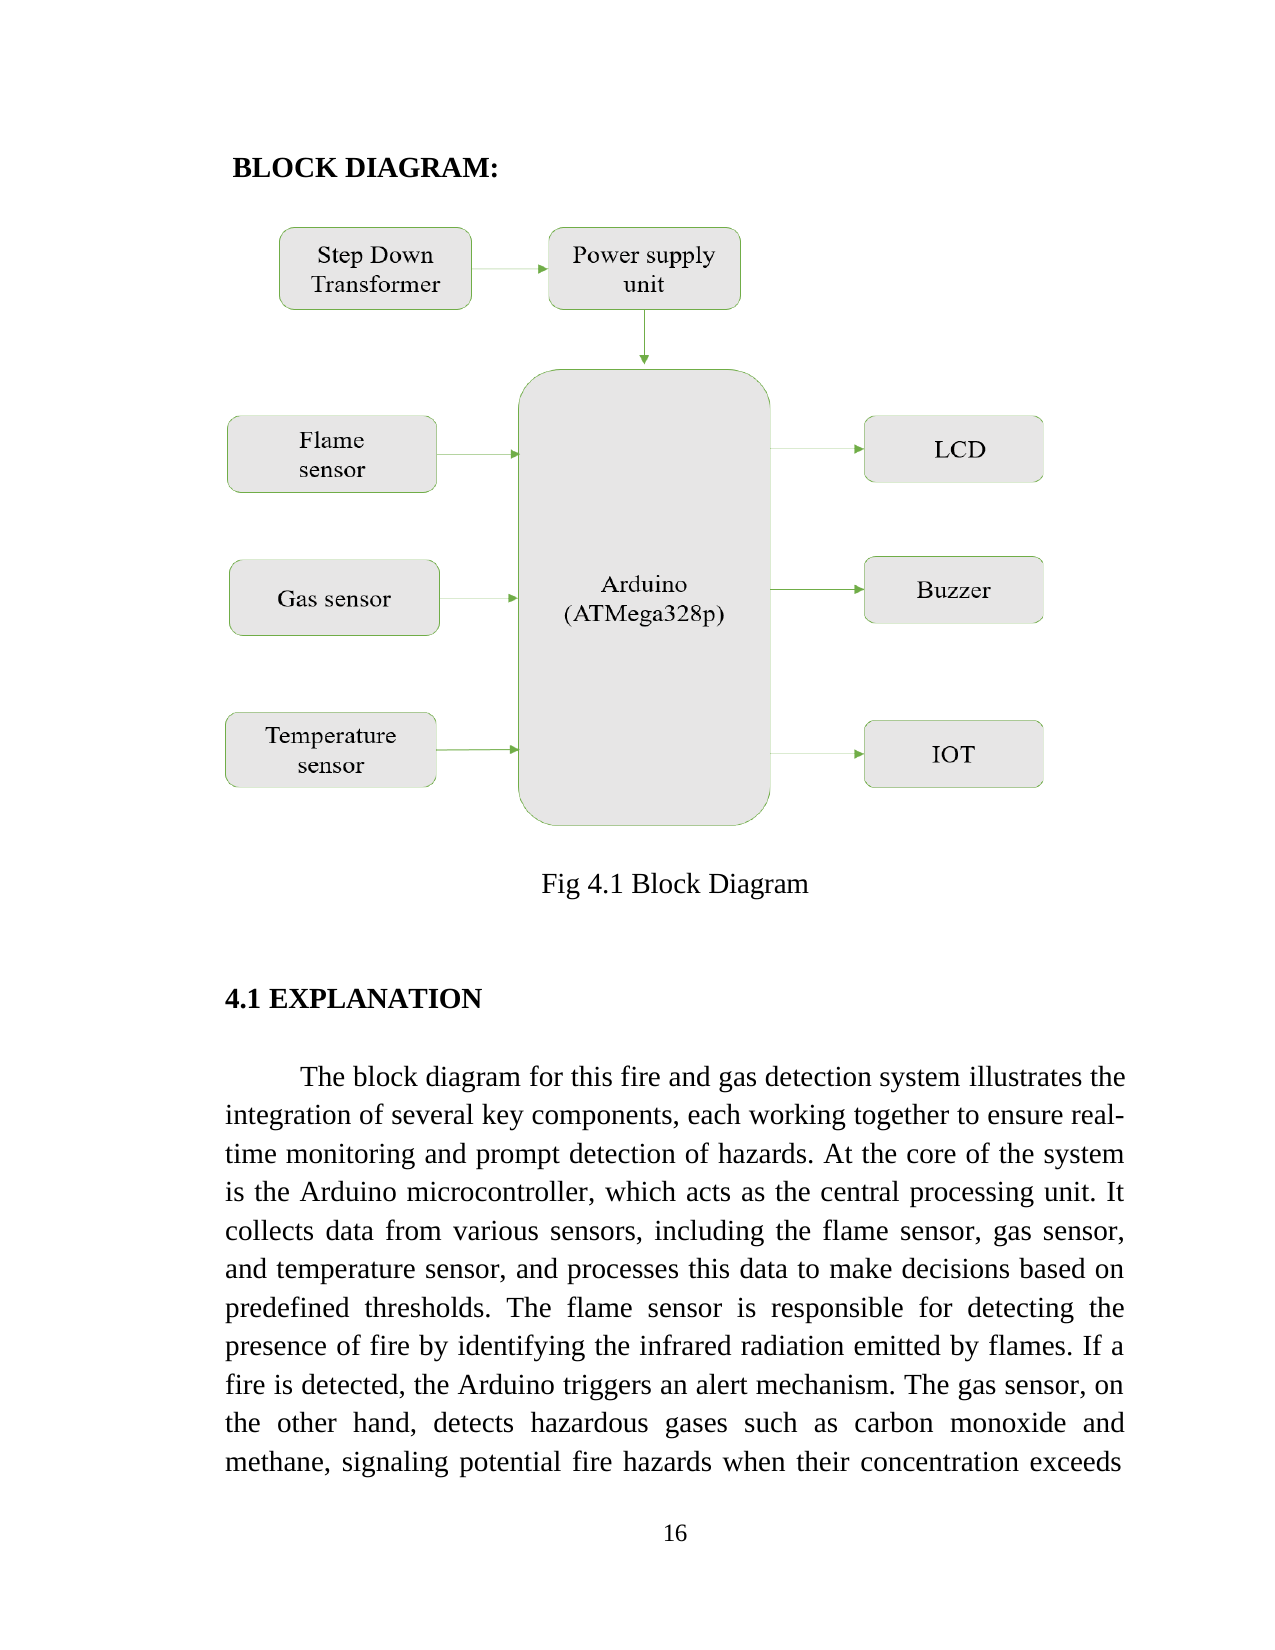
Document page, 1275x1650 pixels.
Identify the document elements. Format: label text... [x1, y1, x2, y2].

text Fig 4.1 Block Diagram [75, 866, 1275, 899]
subtitle BLOCK DIAGRAM: [232, 150, 1275, 183]
text The block diagram for this fire and gas detection system illustrates the integration of several key components, each working together to ensure real- time monitoring and prompt detection of hazards. At the core of the system is the Arduino microcontroller, which acts as the central processing unit. It collects data from various sensors, including the flame sensor, gas sensor, and temperature sensor, and processes this data to make decisions based on predefined thresholds. The flame sensor is responsible for detecting the presence of fire by identifying the infrared radiation emitted by flames. If a fire is detected, the Arduino triggers an alert mechanism. The gas sensor, on the other hand, detects hazardous gases such as carbon monoxide and methane, signaling potential fire hazards when their concentration exceeds [225, 1059, 1126, 1478]
subtitle EXPLANATION [225, 982, 1275, 1015]
picture [225, 227, 1044, 826]
